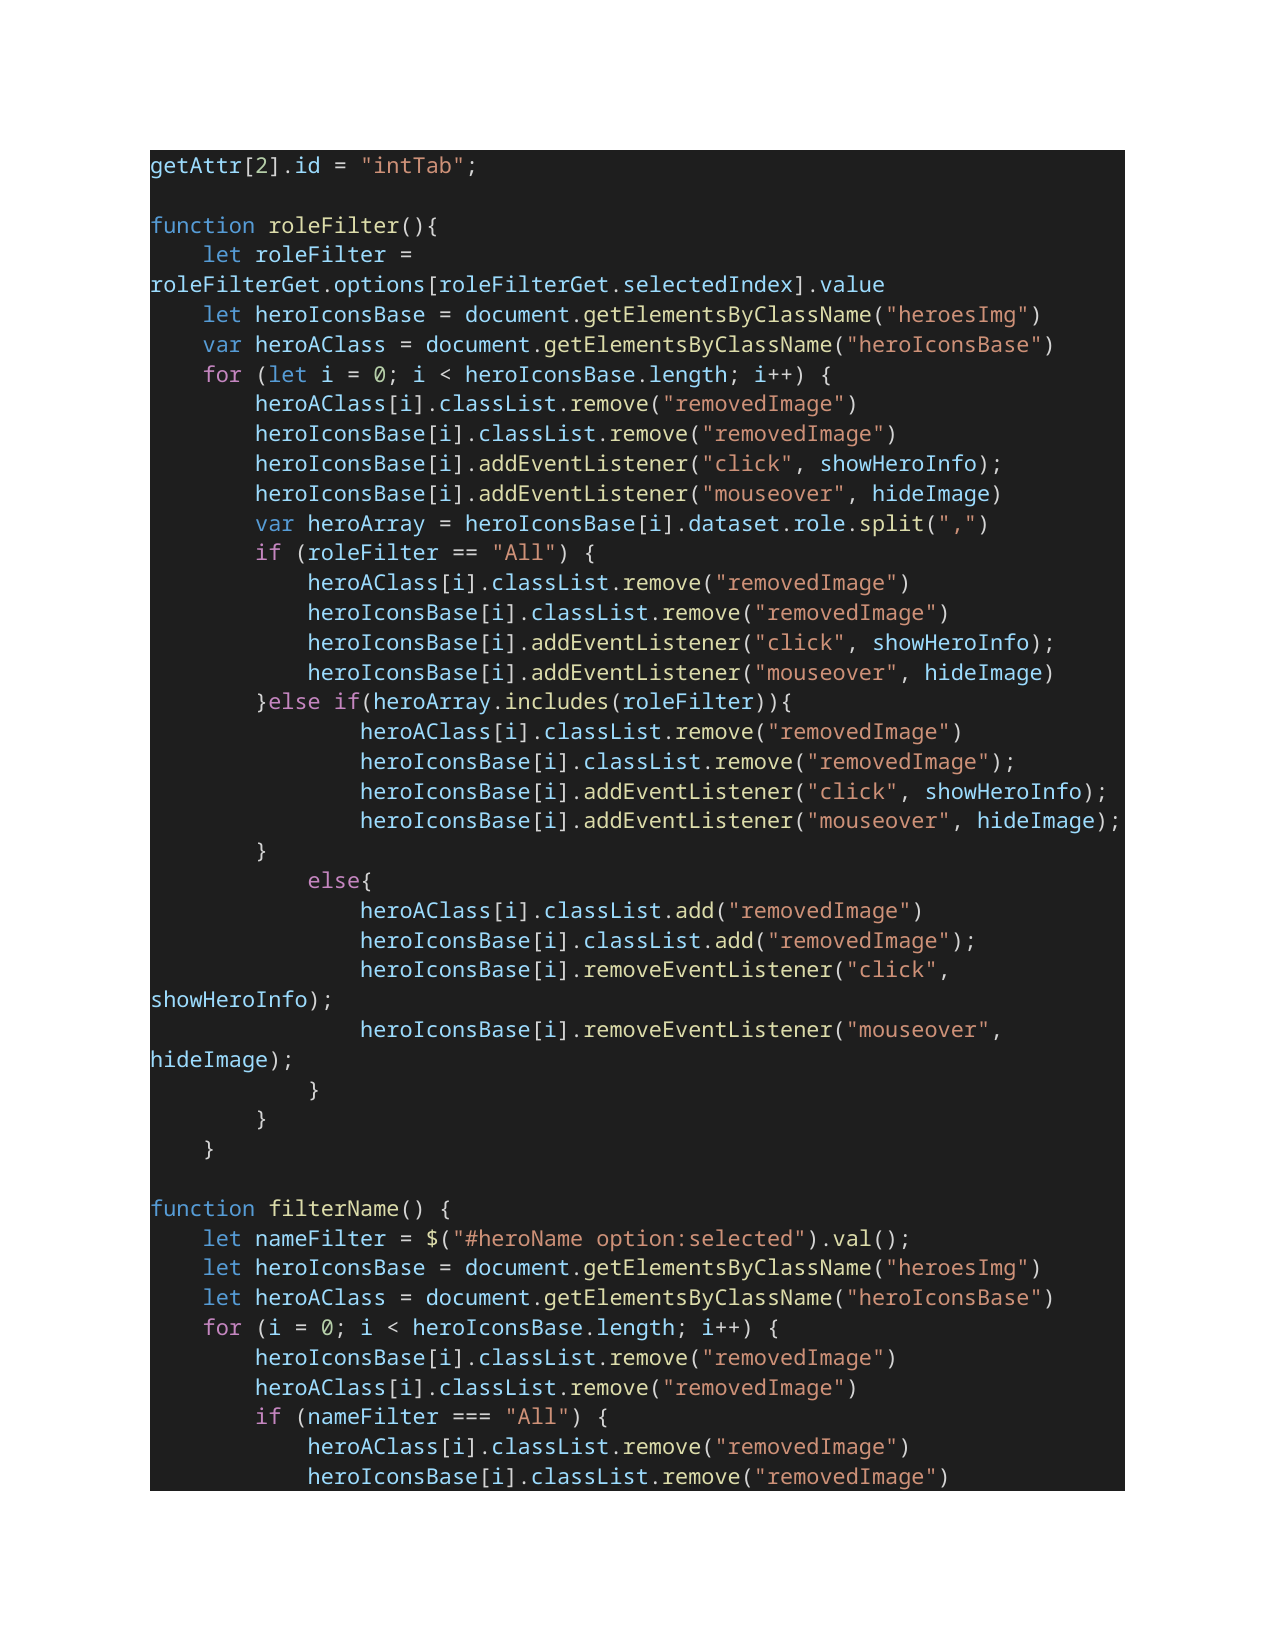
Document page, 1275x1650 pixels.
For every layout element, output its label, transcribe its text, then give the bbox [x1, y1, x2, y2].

text function filterName() { [150, 1193, 1125, 1222]
text let roleFilter = roleFilterGet.options[roleFilterGet.selectedIndex].value [150, 239, 1125, 299]
text for (i = 0; i < heroIconsBase.length; i++) { [150, 1312, 1125, 1342]
text heroIconsBase[i].classList.remove("removedImage"); [150, 746, 1125, 776]
text let heroAClass = document.getElementsByClassName("heroIconsBase") [150, 1282, 1125, 1312]
text heroAClass[i].classList.remove("removedImage") [150, 716, 1125, 746]
text for (let i = 0; i < heroIconsBase.length; i++) { [150, 358, 1125, 388]
text heroAClass[i].classList.remove("removedImage") [150, 388, 1125, 418]
text var heroAClass = document.getElementsByClassName("heroIconsBase") [150, 329, 1125, 358]
text heroIconsBase[i].addEventListener("click", showHeroInfo); [150, 448, 1125, 478]
text function roleFilter(){ [150, 209, 1125, 239]
text } [150, 1133, 1125, 1163]
text let heroIconsBase = document.getElementsByClassName("heroesImg") [150, 1252, 1125, 1282]
text heroIconsBase[i].addEventListener("click", showHeroInfo); [150, 627, 1125, 656]
text let heroIconsBase = document.getElementsByClassName("heroesImg") [150, 299, 1125, 329]
text heroIconsBase[i].addEventListener("mouseover", hideImage) [150, 656, 1125, 686]
text } [150, 835, 1125, 865]
text if (nameFilter === "All") { [150, 1401, 1125, 1431]
text if (roleFilter == "All") { [150, 537, 1125, 567]
text var heroArray = heroIconsBase[i].dataset.role.split(",") [150, 507, 1125, 537]
text let nameFilter = $("#heroName option:selected").val(); [150, 1222, 1125, 1252]
text else{ [150, 865, 1125, 895]
text heroIconsBase[i].classList.add("removedImage"); [150, 924, 1125, 954]
text heroAClass[i].classList.remove("removedImage") [150, 1431, 1125, 1461]
text heroIconsBase[i].addEventListener("mouseover", hideImage); [150, 805, 1125, 835]
text heroIconsBase[i].addEventListener("click", showHeroInfo); [150, 776, 1125, 805]
text heroIconsBase[i].removeEventListener("mouseover", hideImage); [150, 1014, 1125, 1073]
text heroIconsBase[i].classList.remove("removedImage") [150, 1342, 1125, 1371]
text heroIconsBase[i].removeEventListener("click", showHeroInfo); [150, 954, 1125, 1014]
text heroIconsBase[i].addEventListener("mouseover", hideImage) [150, 478, 1125, 507]
text heroIconsBase[i].classList.remove("removedImage") [150, 1461, 1125, 1491]
text getAttr[2].id = "intTab"; [150, 150, 1125, 180]
text } [150, 1073, 1125, 1103]
text heroAClass[i].classList.remove("removedImage") [150, 567, 1125, 597]
text heroAClass[i].classList.remove("removedImage") [150, 1371, 1125, 1401]
text heroAClass[i].classList.add("removedImage") [150, 895, 1125, 924]
text heroIconsBase[i].classList.remove("removedImage") [150, 418, 1125, 448]
text }else if(heroArray.includes(roleFilter)){ [150, 686, 1125, 716]
text heroIconsBase[i].classList.remove("removedImage") [150, 597, 1125, 627]
text } [150, 1103, 1125, 1133]
